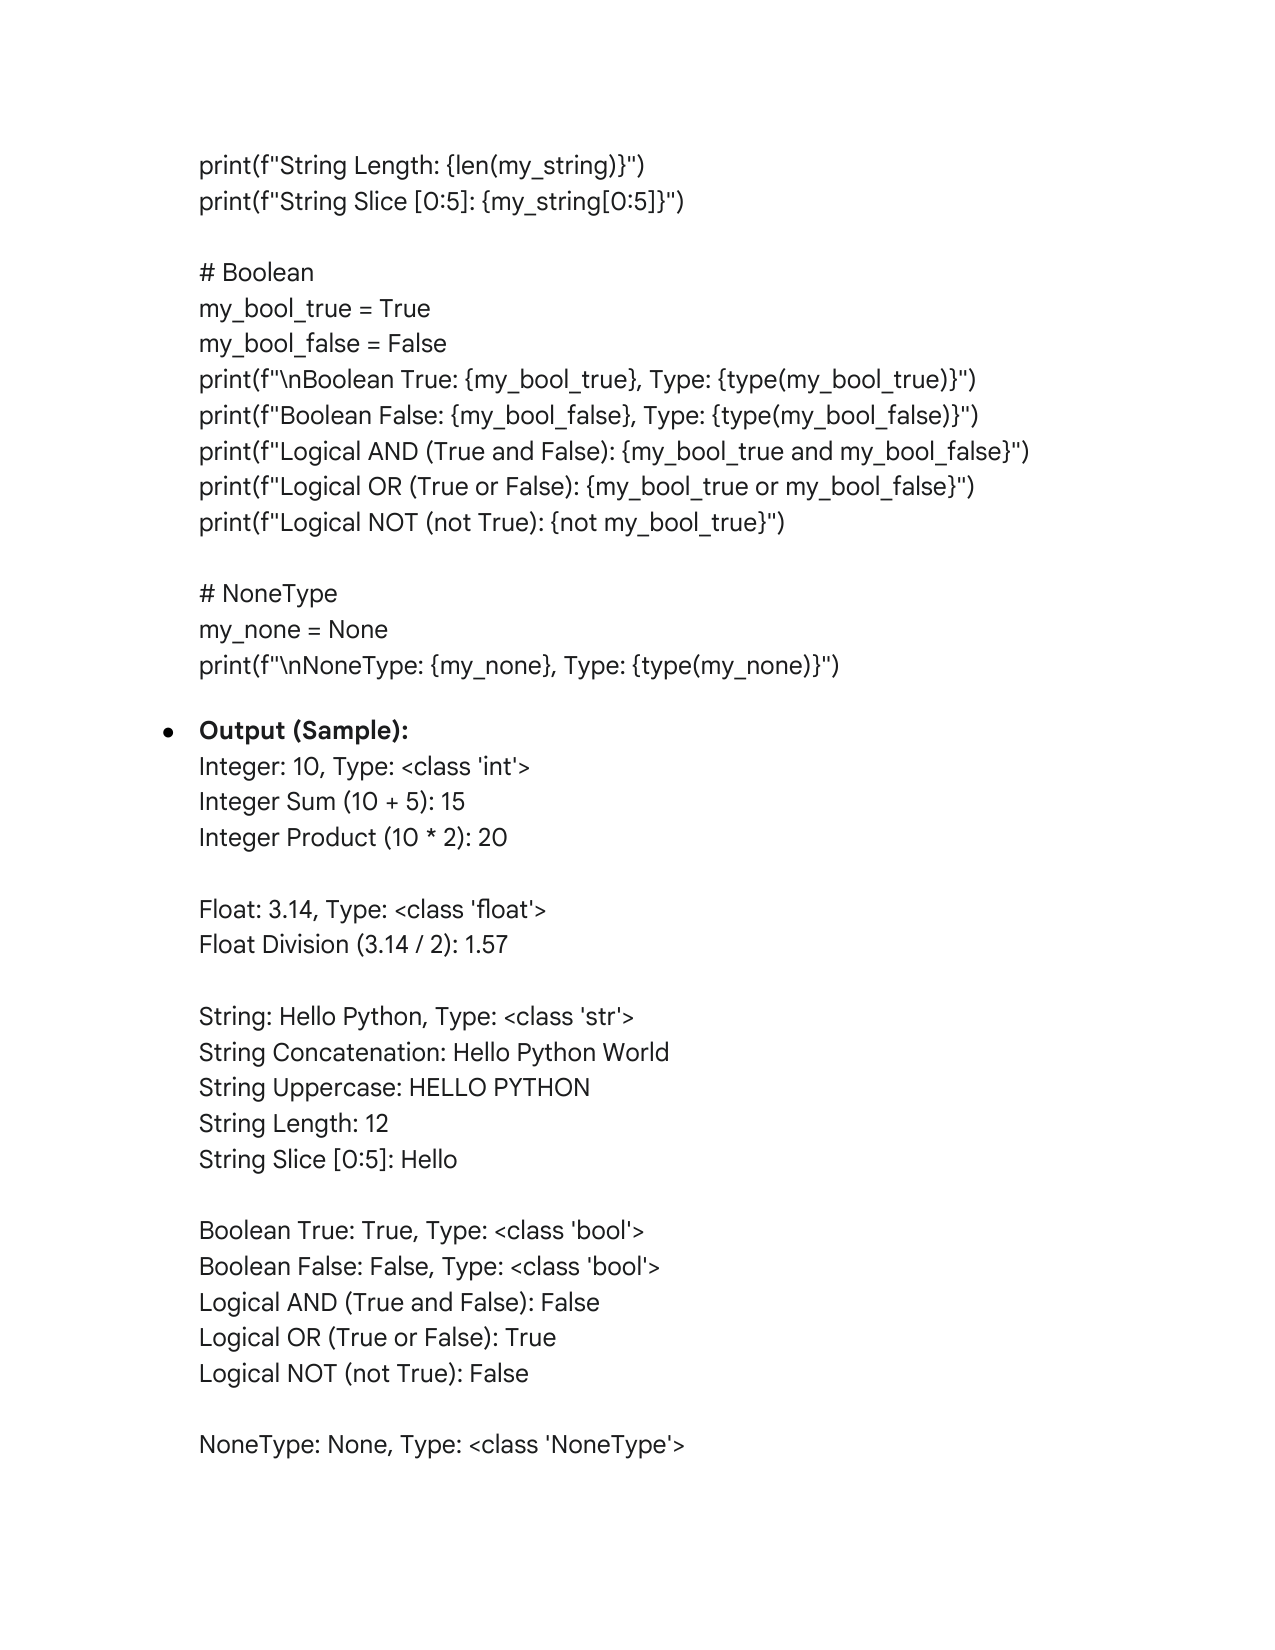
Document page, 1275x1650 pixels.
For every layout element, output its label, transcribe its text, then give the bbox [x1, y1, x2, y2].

list Output (Sample): Integer: 10, Type: <class 'int'> Integer Sum (10 + 5): 15 Integer Product (10 * 2): 20 Float: 3.14, Type: <class 'float'> Float Division (3.14 / 2): 1.57 String: Hello Python, Type: <class 'str'> String Concatenation: Hello Python World String Uppercase: HELLO PYTHON String Length: 12 String Slice [0:5]: Hello Boolean True: True, Type: <class 'bool'> Boolean False: False, Type: <class 'bool'> Logical AND (True and False): False Logical OR (True or False): True Logical NOT (not True): False NoneType: None, Type: <class 'NoneType'> [161, 715, 1125, 1491]
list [161, 150, 1125, 712]
